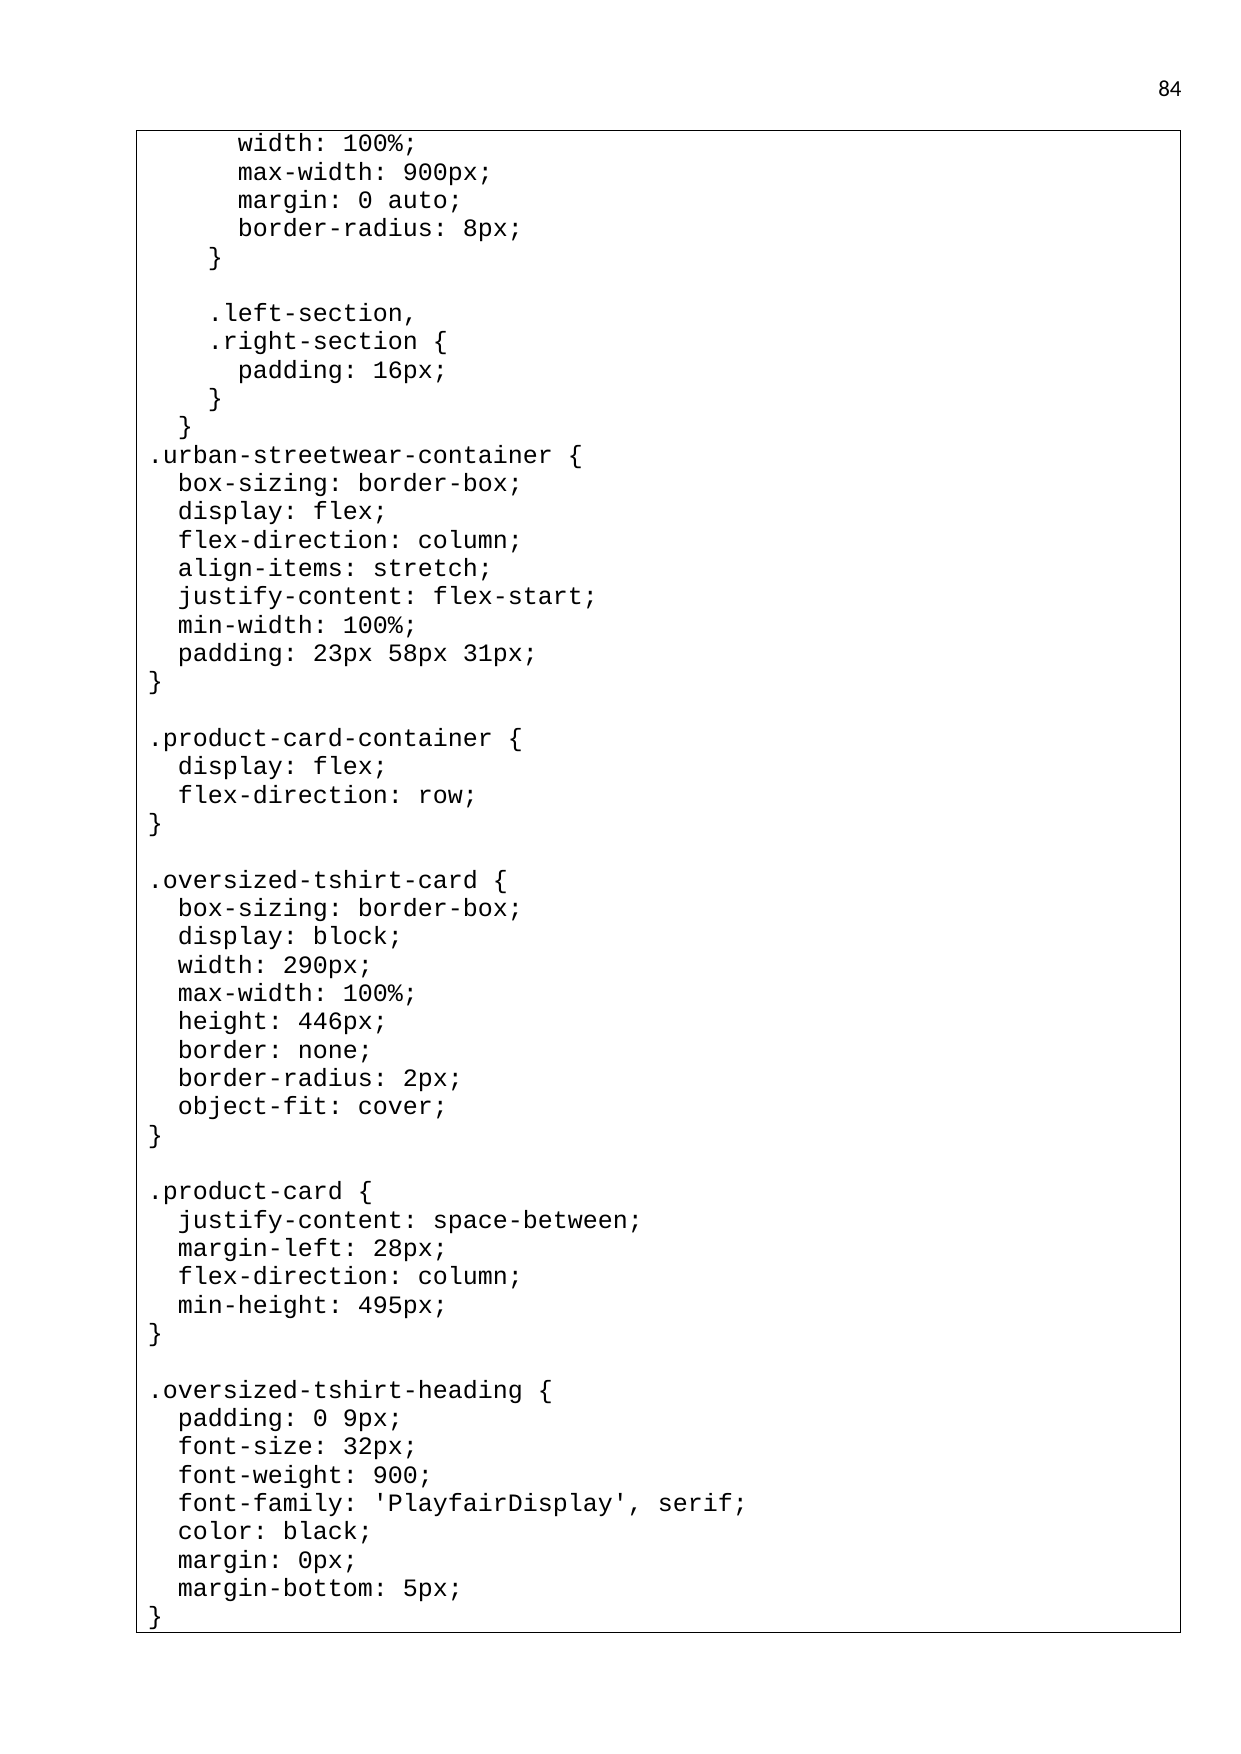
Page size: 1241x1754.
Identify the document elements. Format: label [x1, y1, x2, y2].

table_header [137, 131, 1180, 1632]
